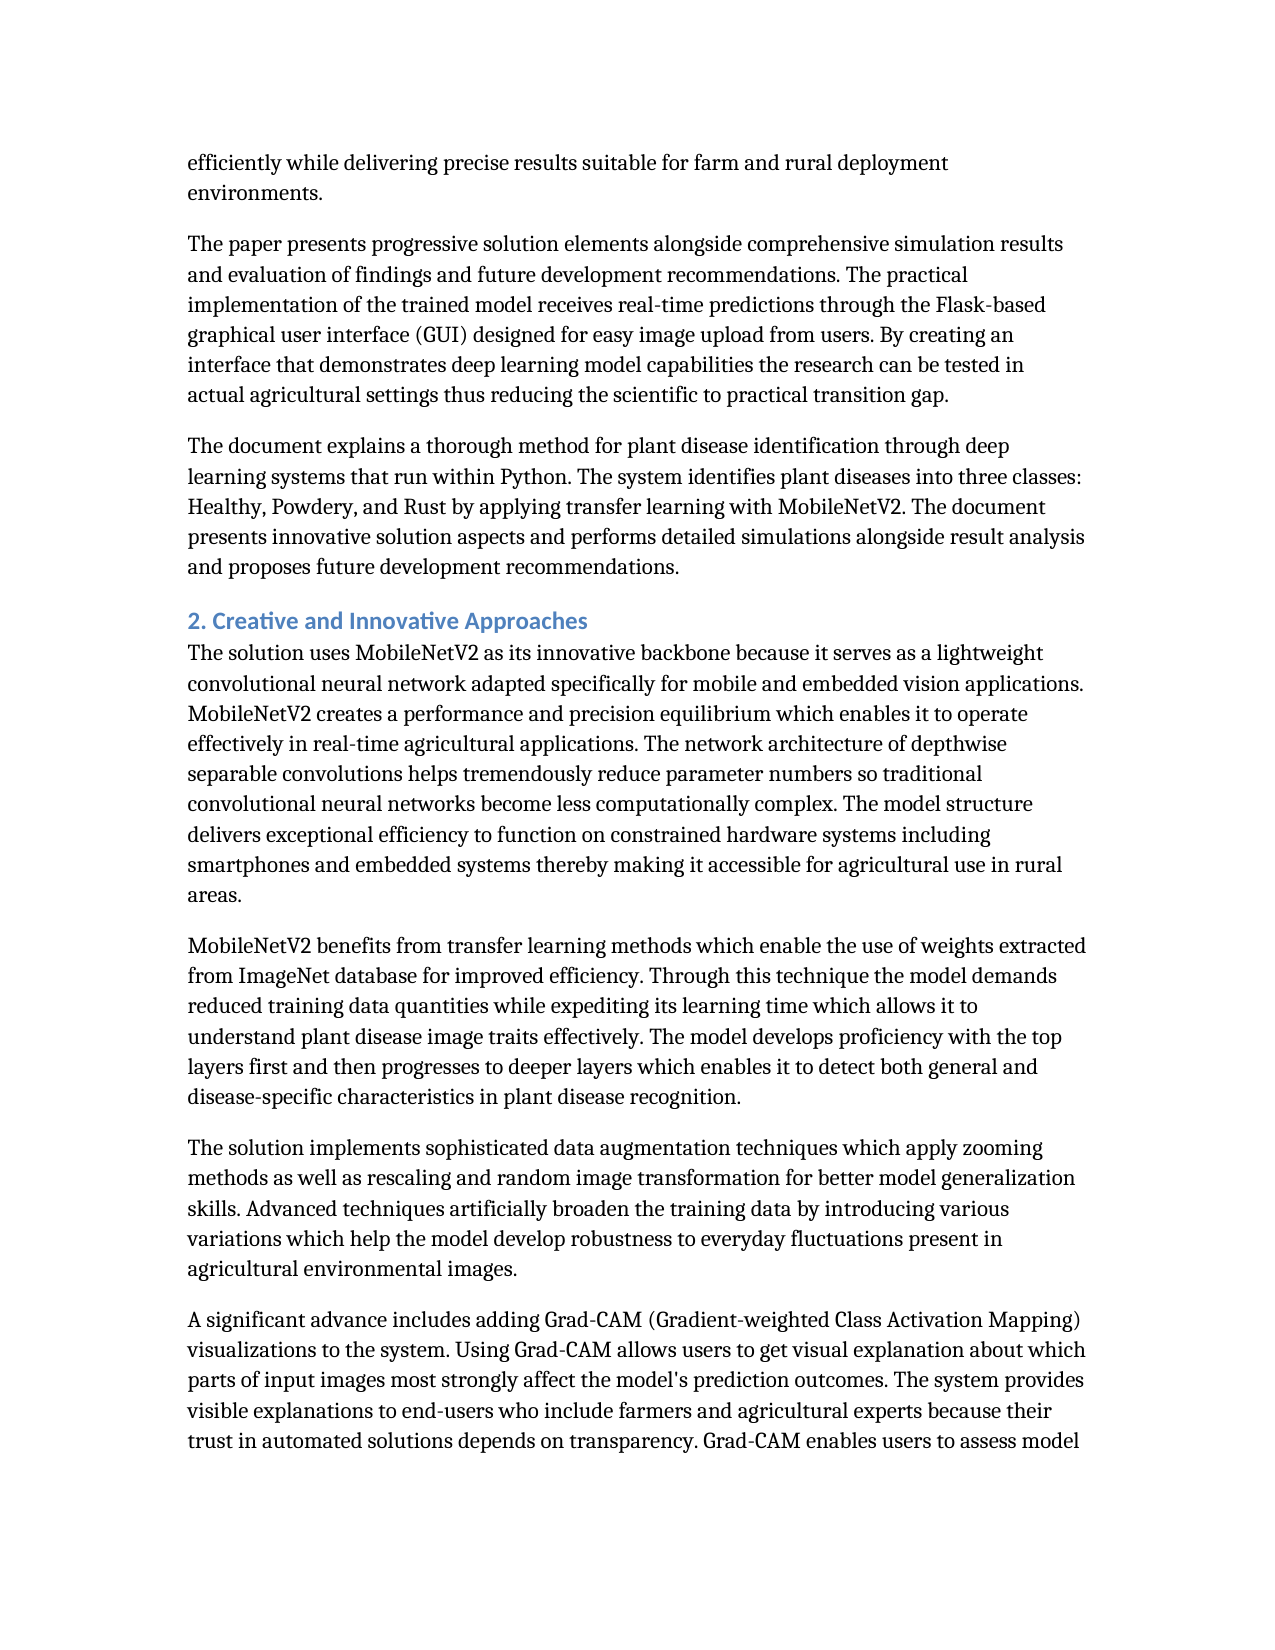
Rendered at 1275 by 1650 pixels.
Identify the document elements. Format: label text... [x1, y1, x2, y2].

text The solution implements sophisticated data augmentation techniques which apply zooming methods as well as rescaling and random image transformation for better model generalization skills. Advanced techniques artificially broaden the training data by introducing various variations which help the model develop robustness to everyday fluctuations present in agricultural environmental images. [187, 1135, 1087, 1282]
text The paper presents progressive solution elements alongside comprehensive simulation results and evaluation of findings and future development recommendations. The practical implementation of the trained model receives real-time predictions through the Flask-based graphical user interface (GUI) designed for easy image upload from users. By creating an interface that demonstrates deep learning model capabilities the research can be tested in actual agricultural settings thus reducing the scientific to practical transition gap. [187, 231, 1087, 409]
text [187, 150, 1087, 207]
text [187, 1307, 1087, 1454]
subtitle 2. Creative and Innovative Approaches [187, 605, 1087, 636]
text The solution uses MobileNetV2 as its innovative backbone because it serves as a lightweight convolutional neural network adapted specifically for mobile and embedded vision applications. MobileNetV2 creates a performance and precision equilibrium which enables it to operate effectively in real-time agricultural applications. The network architecture of depthwise separable convolutions helps tremendously reduce parameter numbers so traditional convolutional neural networks become less computationally complex. The model structure delivers exceptional efficiency to function on constrained hardware systems including smartphones and embedded systems thereby making it accessible for agricultural use in rural areas. [187, 640, 1087, 908]
text MobileNetV2 benefits from transfer learning methods which enable the use of weights extracted from ImageNet database for improved efficiency. Through this technique the model demands reduced training data quantities while expediting its learning time which allows it to understand plant disease image traits effectively. The model develops proficiency with the top layers first and then progresses to deeper layers which enables it to detect both general and disease-specific characteristics in plant disease recognition. [187, 933, 1087, 1110]
text The document explains a thorough method for plant disease identification through deep learning systems that run within Python. The system identifies plant diseases into three classes: Healthy, Powdery, and Rust by applying transfer learning with MobileNetV2. The document presents innovative solution aspects and performs detailed simulations alongside result analysis and proposes future development recommendations. [187, 433, 1087, 581]
